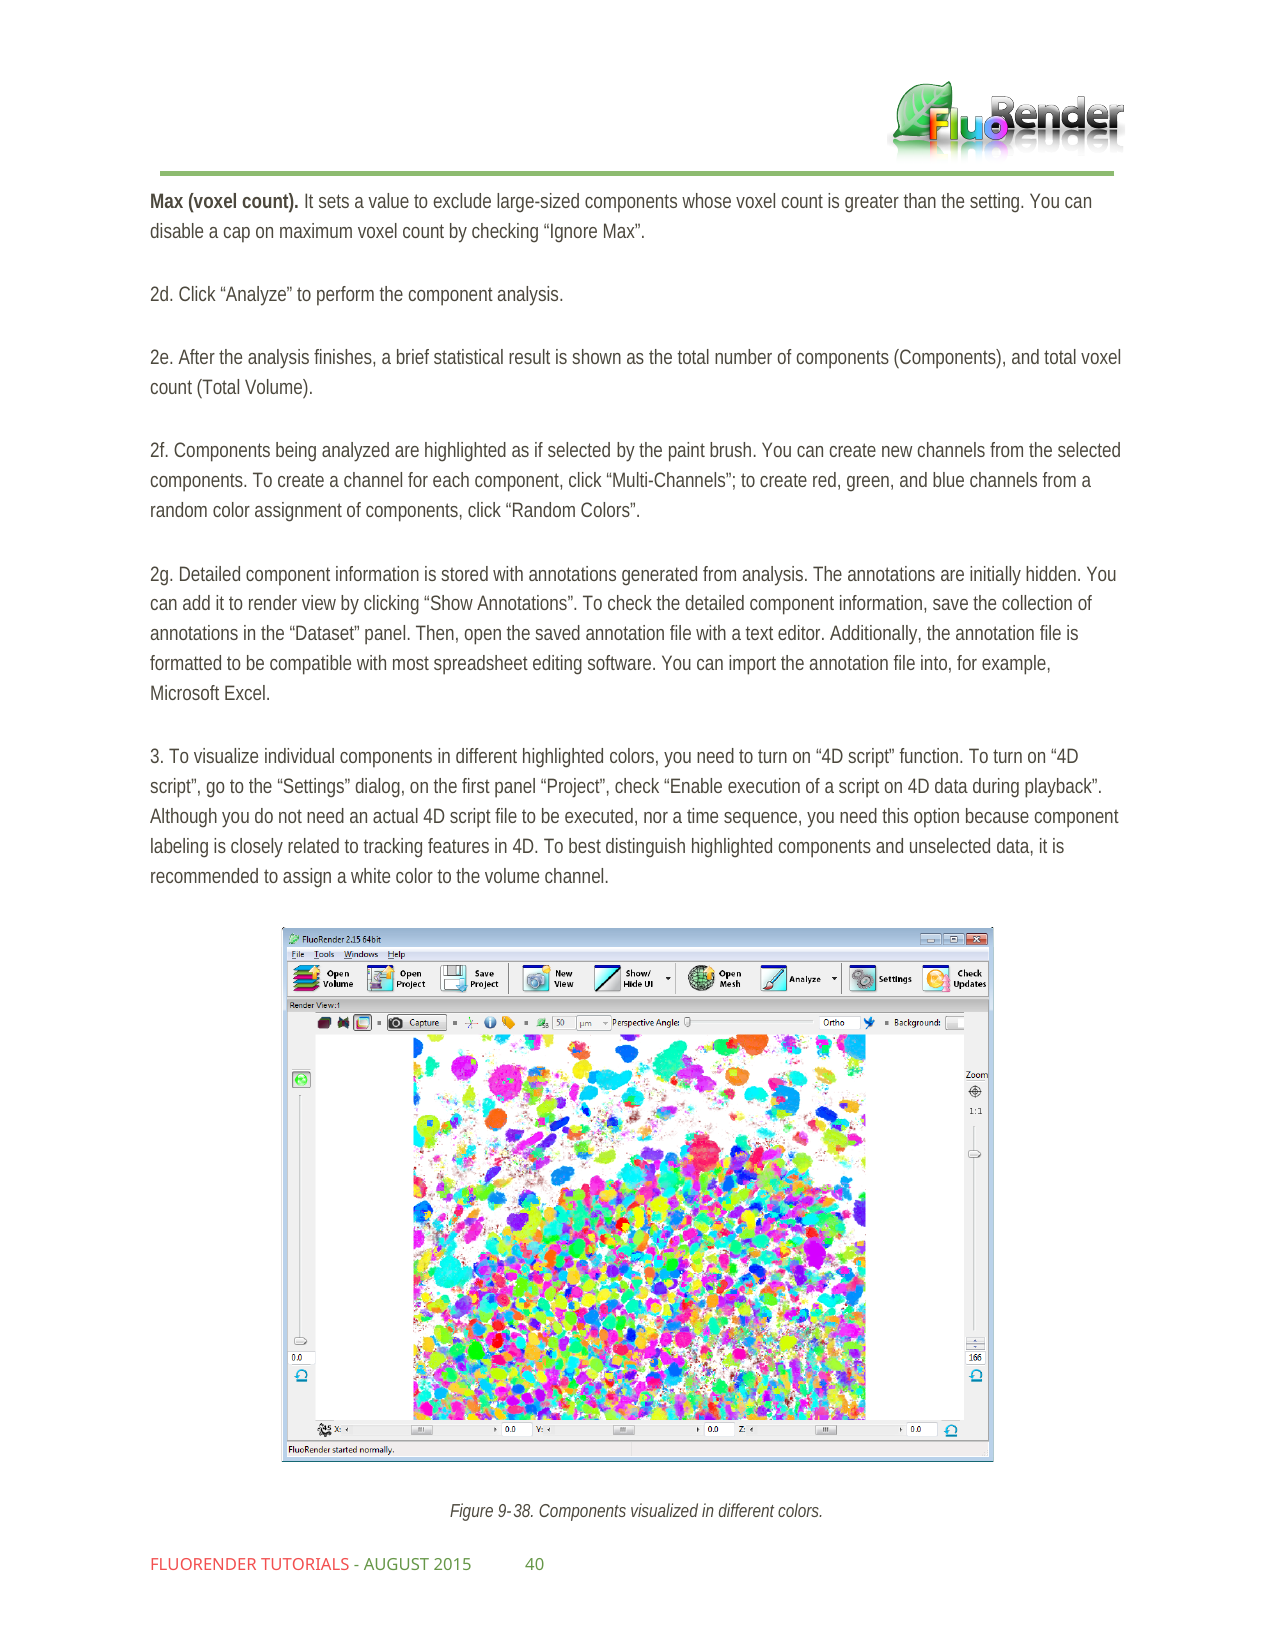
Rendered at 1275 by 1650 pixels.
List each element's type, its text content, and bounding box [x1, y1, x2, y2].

picture [887, 75, 1125, 165]
text Max (voxel count). It sets a value to exclude large-sized components whose voxel count is greater than the setting. You can disable a cap on maximum voxel count by checking “Ignore Max”. [150, 189, 1125, 243]
text 2g. Detailed component information is stored with annotations generated from analysis. The annotations are initially hidden. You can add it to render view by clicking “Show Annotations”. To check the detailed component information, save the collection of annotations in the “Dataset” panel. Then, open the saved annotation file with a text editor. Additionally, the annotation file is formatted to be compatible with most spreadsheet editing software. You can import the annotation file into, for example, Microsoft Excel. [150, 561, 1125, 705]
text 2d. Click “Analyze” to perform the component analysis. [150, 282, 1125, 306]
text 3. To visualize individual components in different highlighted colors, you need to turn on “4D script” function. To turn on “4D script”, go to the “Settings” dialog, on the first panel “Project”, check “Enable execution of a script on 4D data during playback”. Although you do not need an actual 4D script file to be executed, nor a time sequence, you need this option because component labeling is closely related to tracking features in 4D. To best distinguish highlighted components and unselected data, it is recommended to assign a white color to the volume channel. [150, 744, 1125, 888]
picture [281, 927, 994, 1462]
text 2f. Components being analyzed are highlighted as if selected by the paint brush. You can create new channels from the selected components. To create a channel for each component, click “Multi-Channels”; to create red, green, and blue channels from a random color assignment of components, click “Random Colors”. [150, 438, 1125, 522]
text 2e. After the analysis finishes, a brief statistical result is shown as the total number of components (Components), and total voxel count (Total Volume). [150, 345, 1125, 399]
